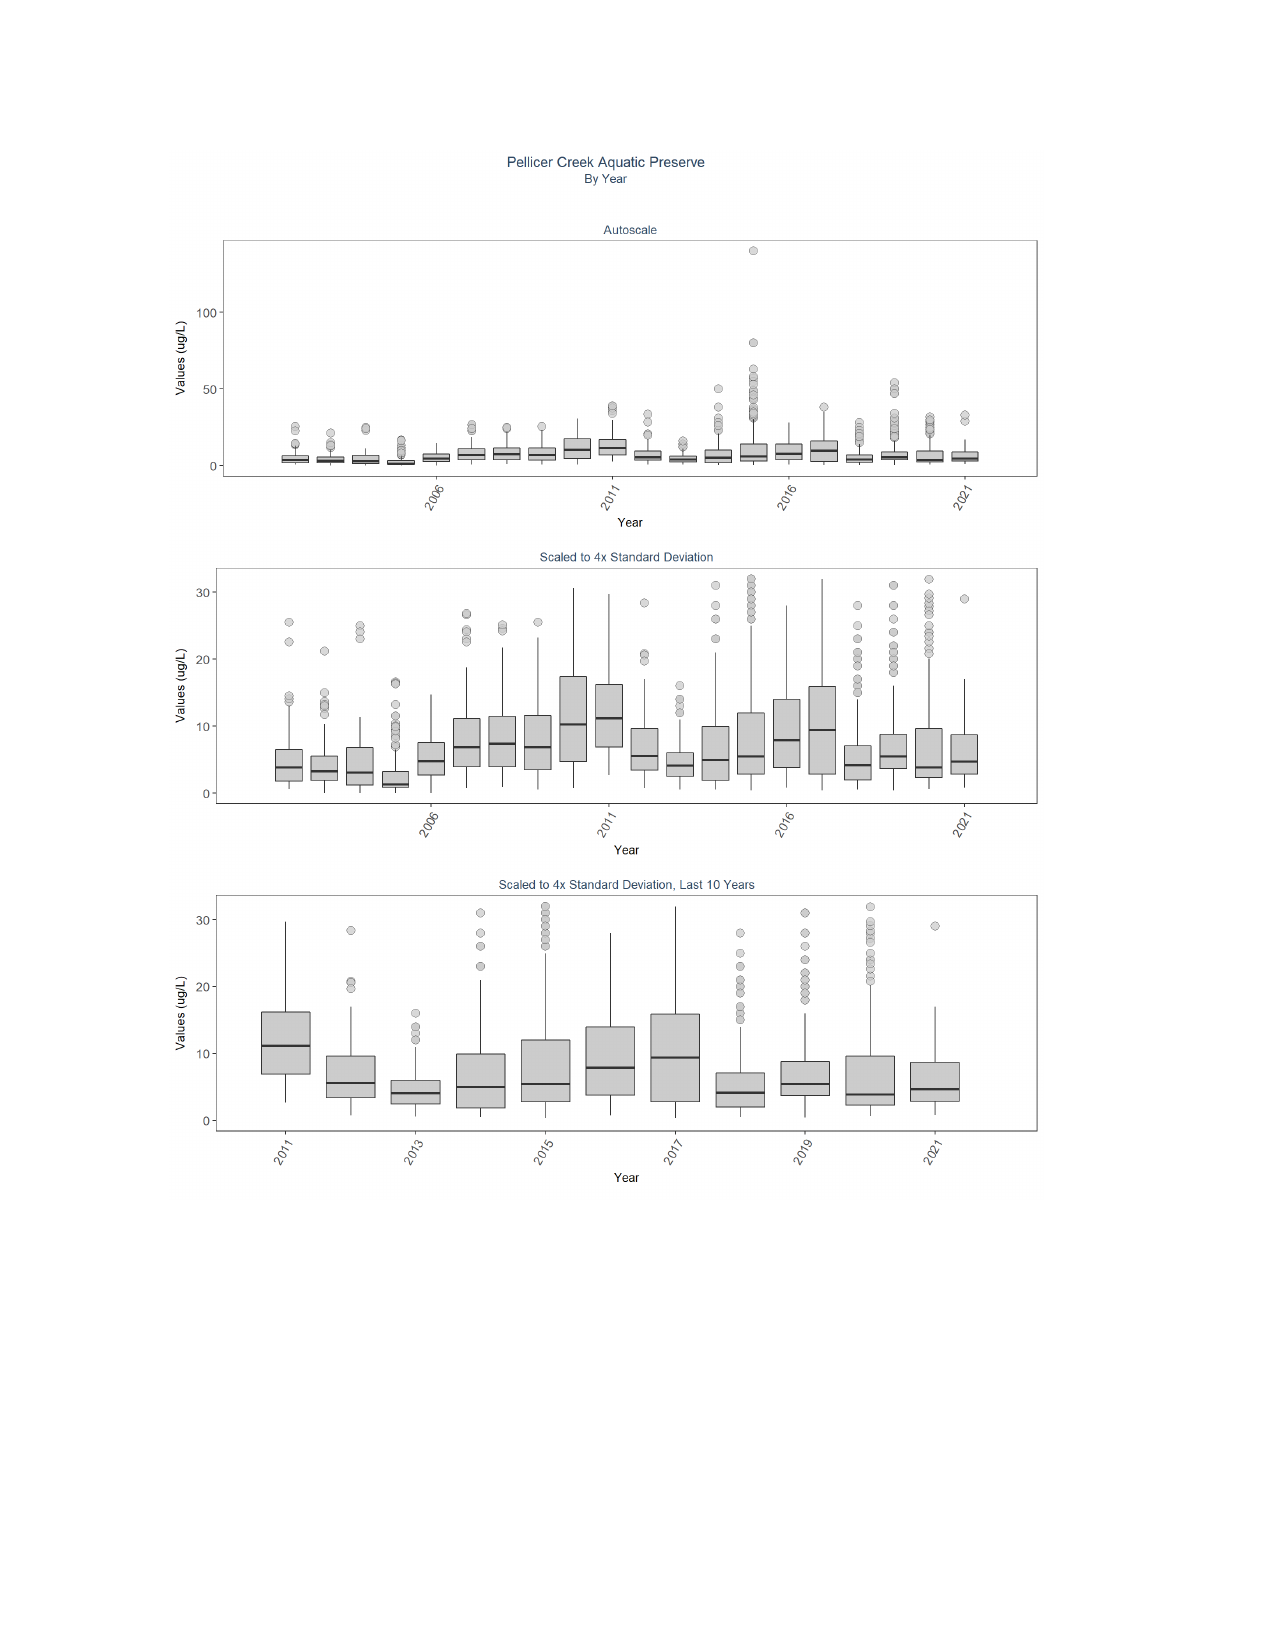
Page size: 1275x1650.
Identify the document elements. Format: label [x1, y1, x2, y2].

picture [168, 150, 1044, 1200]
